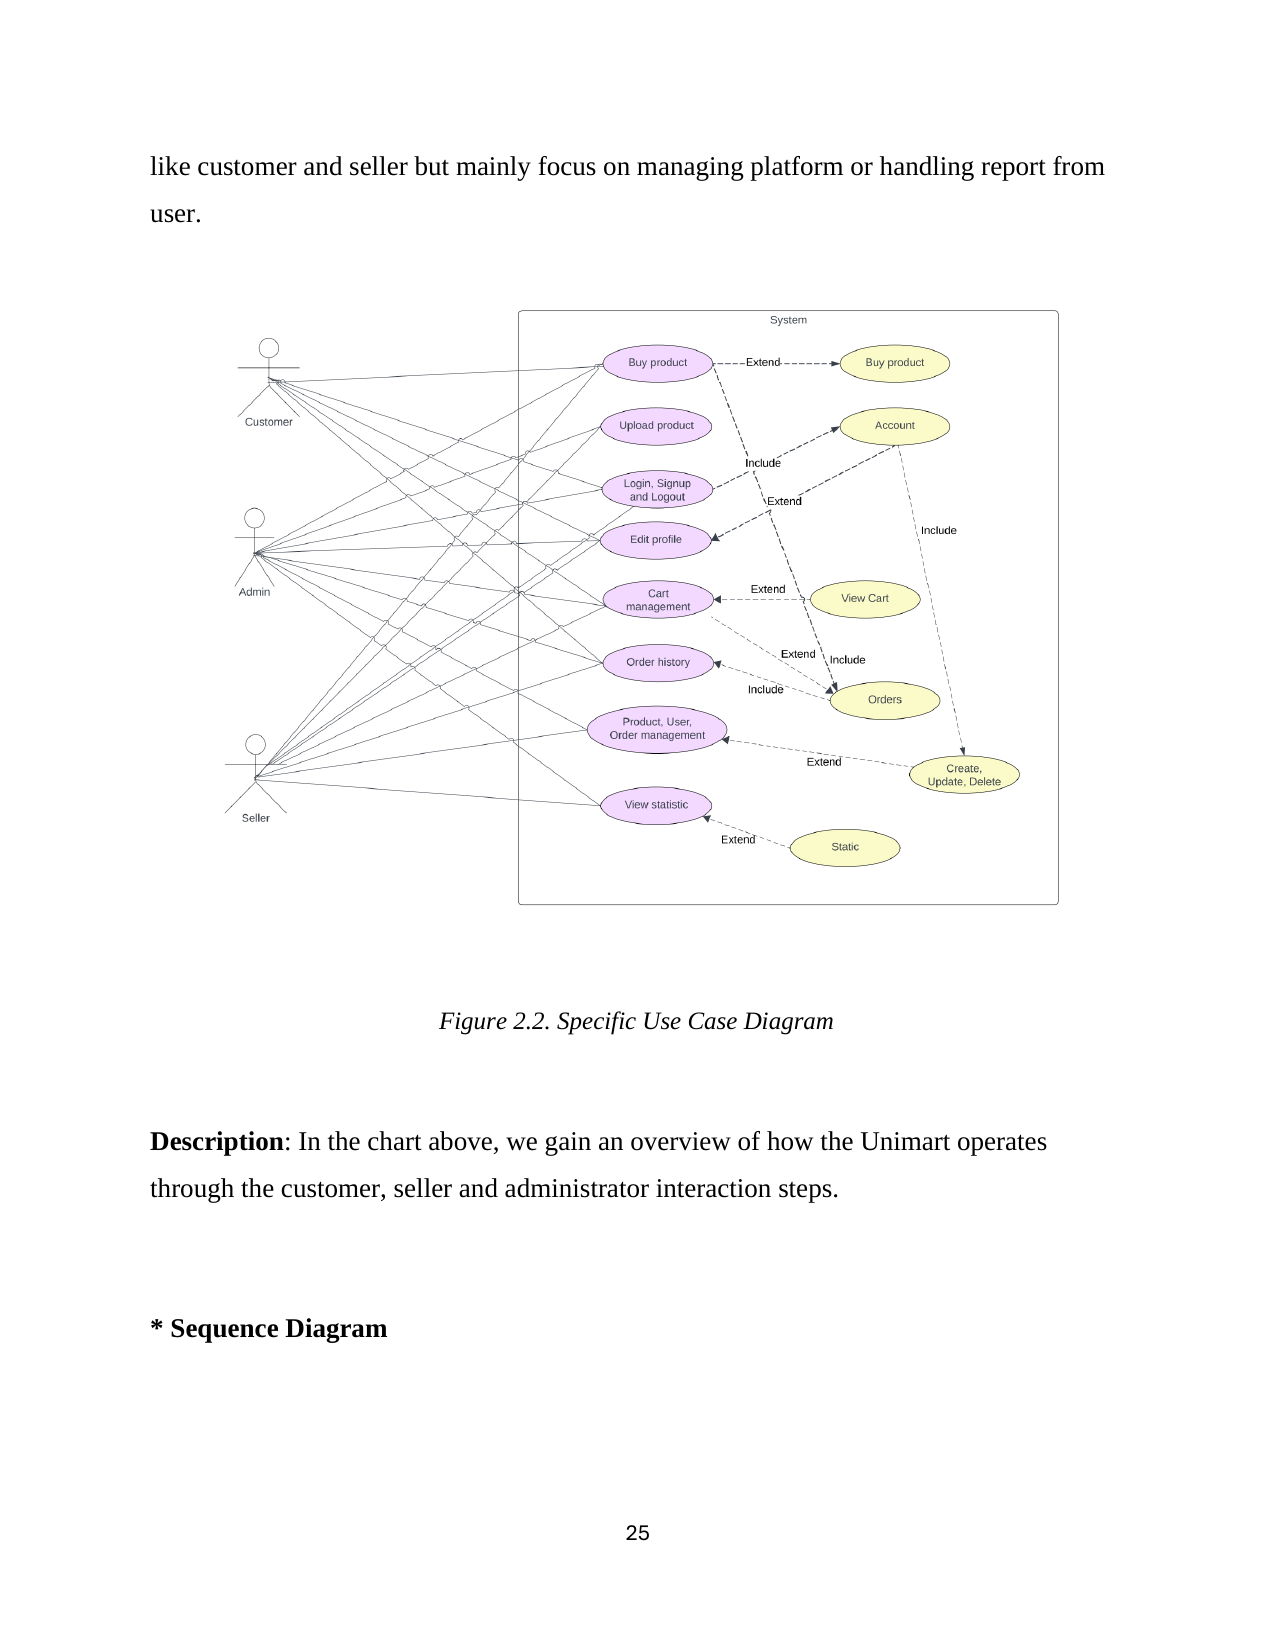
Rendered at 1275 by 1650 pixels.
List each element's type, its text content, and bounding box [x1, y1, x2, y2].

text Description: In the chart above, we gain an overview of how the Unimart operates through the customer, seller and administrator interaction steps. [150, 1125, 1125, 1203]
picture [150, 290, 1125, 964]
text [150, 150, 1125, 228]
text * Sequence Diagram [150, 1312, 1125, 1343]
text Figure 2.2. Specific Use Case Diagram [150, 1006, 1125, 1035]
